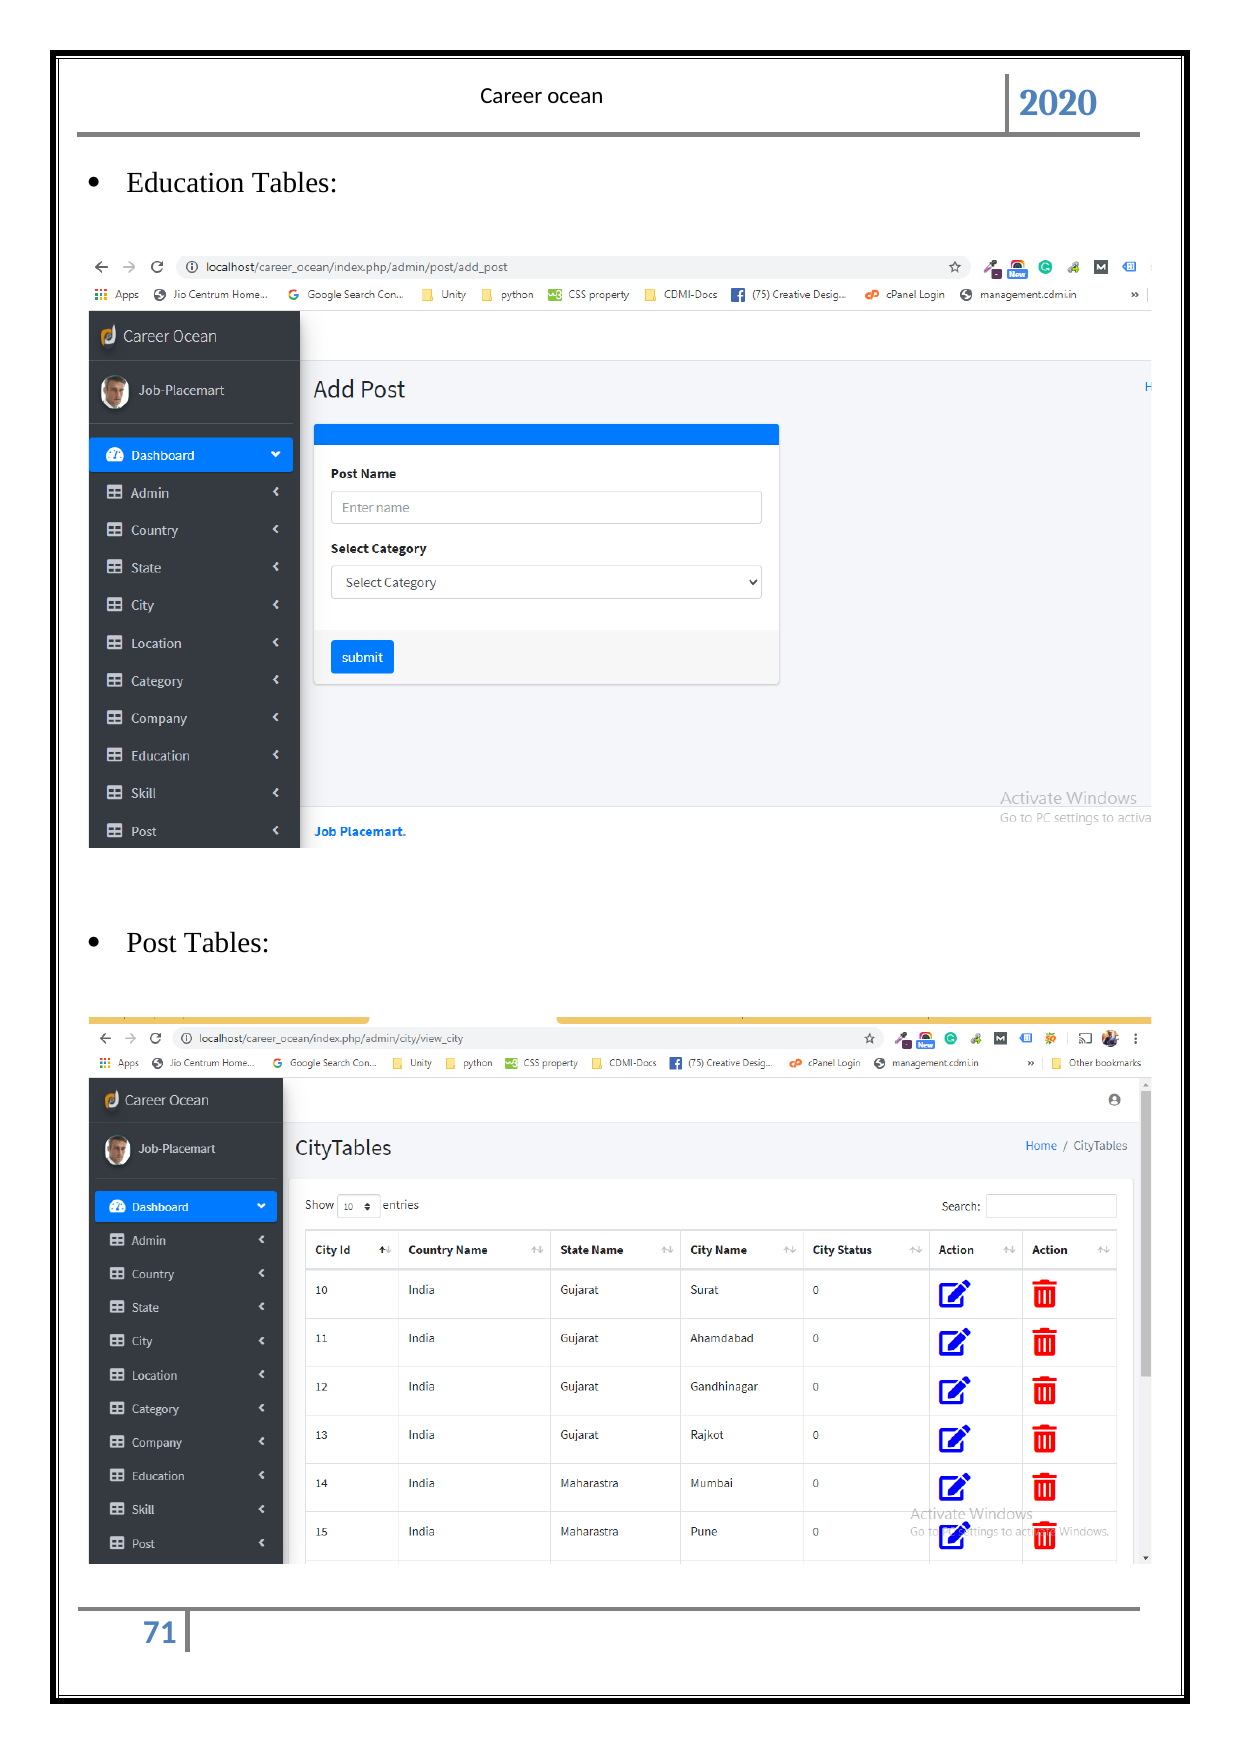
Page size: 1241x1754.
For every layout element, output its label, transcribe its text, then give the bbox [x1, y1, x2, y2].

picture [88, 256, 1152, 848]
subtitle Post Tables: [89, 925, 1152, 959]
subtitle Education Tables: [89, 165, 1152, 198]
picture [88, 1017, 1152, 1564]
